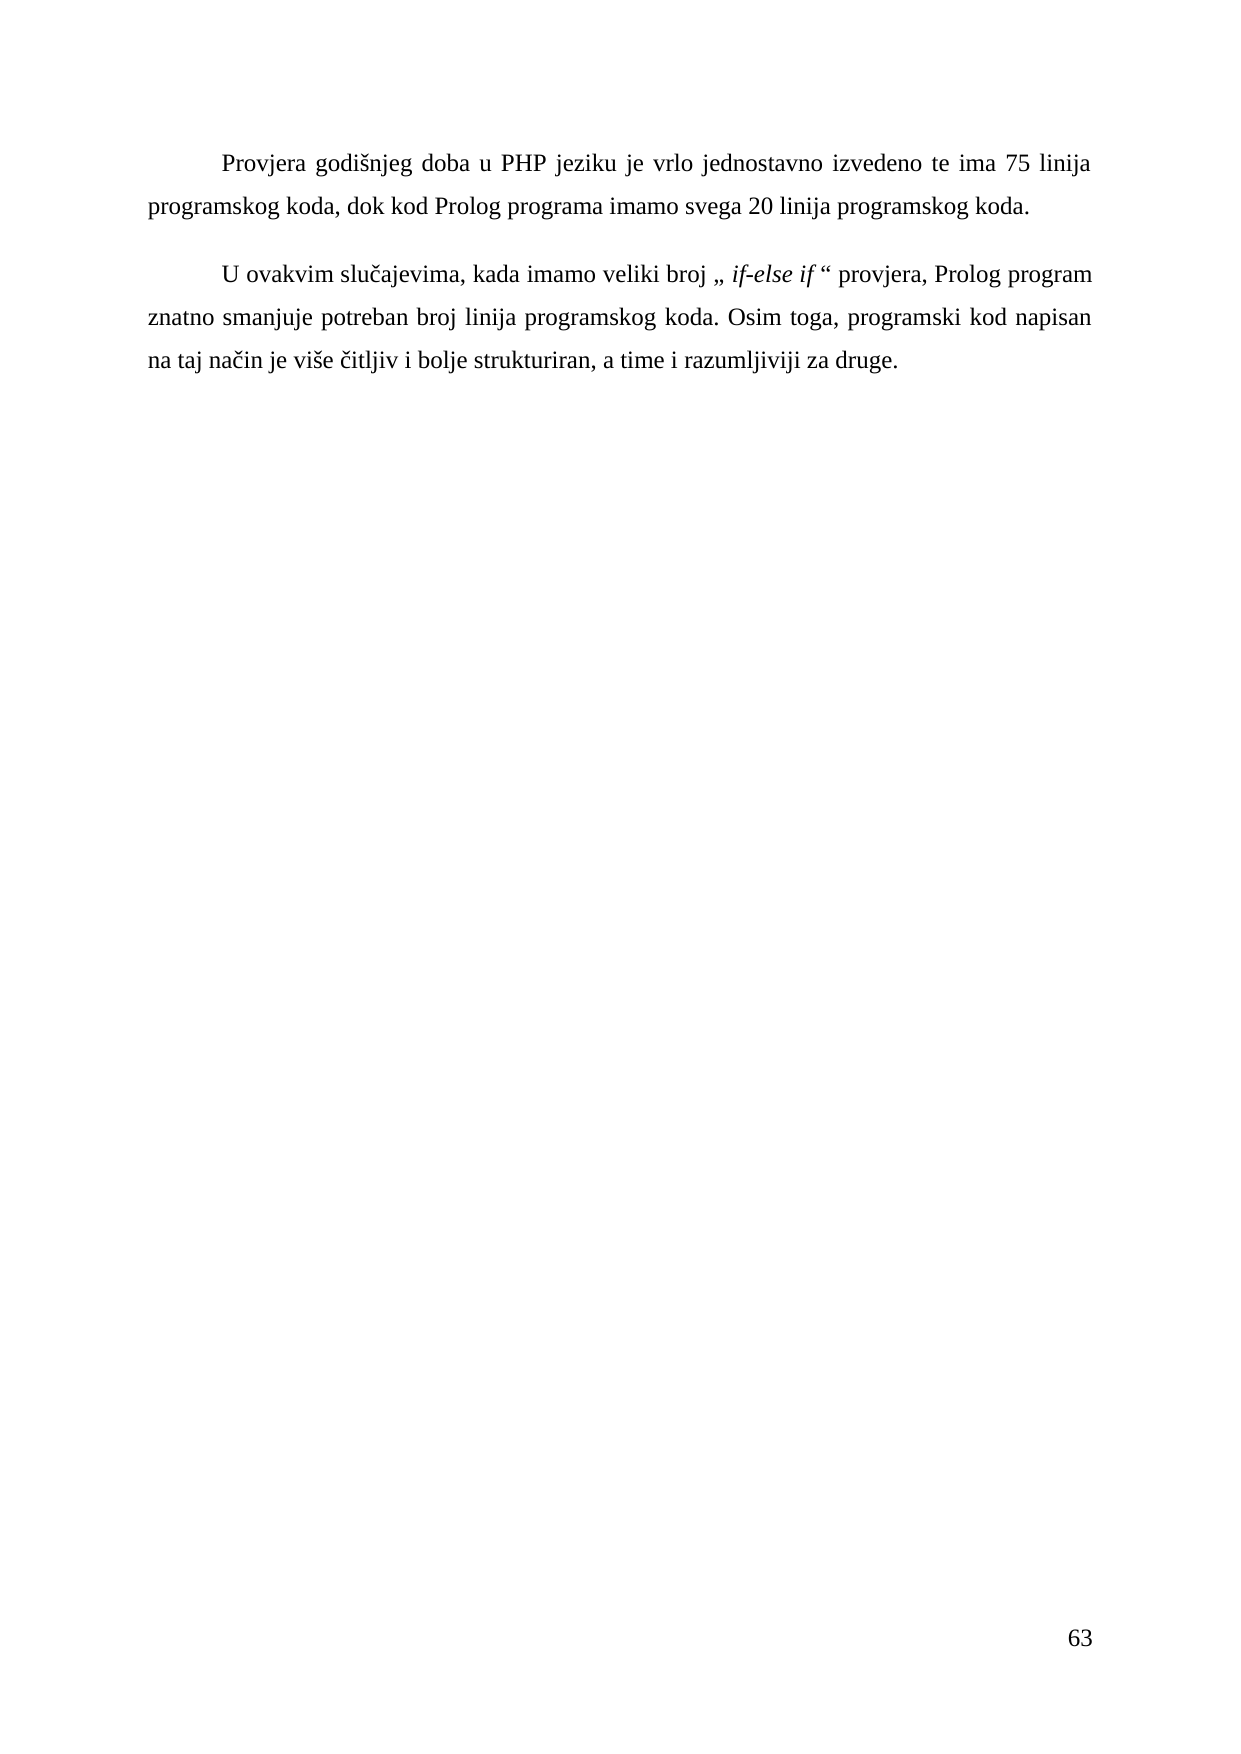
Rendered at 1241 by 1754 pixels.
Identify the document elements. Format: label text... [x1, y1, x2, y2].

text Provjera godišnjeg doba u PHP jeziku je vrlo jednostavno izvedeno te ima 75 linija programskog koda, dok kod Prolog programa imamo svega 20 linija programskog koda. [148, 148, 1093, 219]
text U ovakvim slučajevima, kada imamo veliki broj „ if-else if “ provjera, Prolog program znatno smanjuje potreban broj linija programskog koda. Osim toga, programski kod napisan na taj način je više čitljiv i bolje strukturiran, a time i razumljiviji za druge. [148, 259, 1093, 374]
